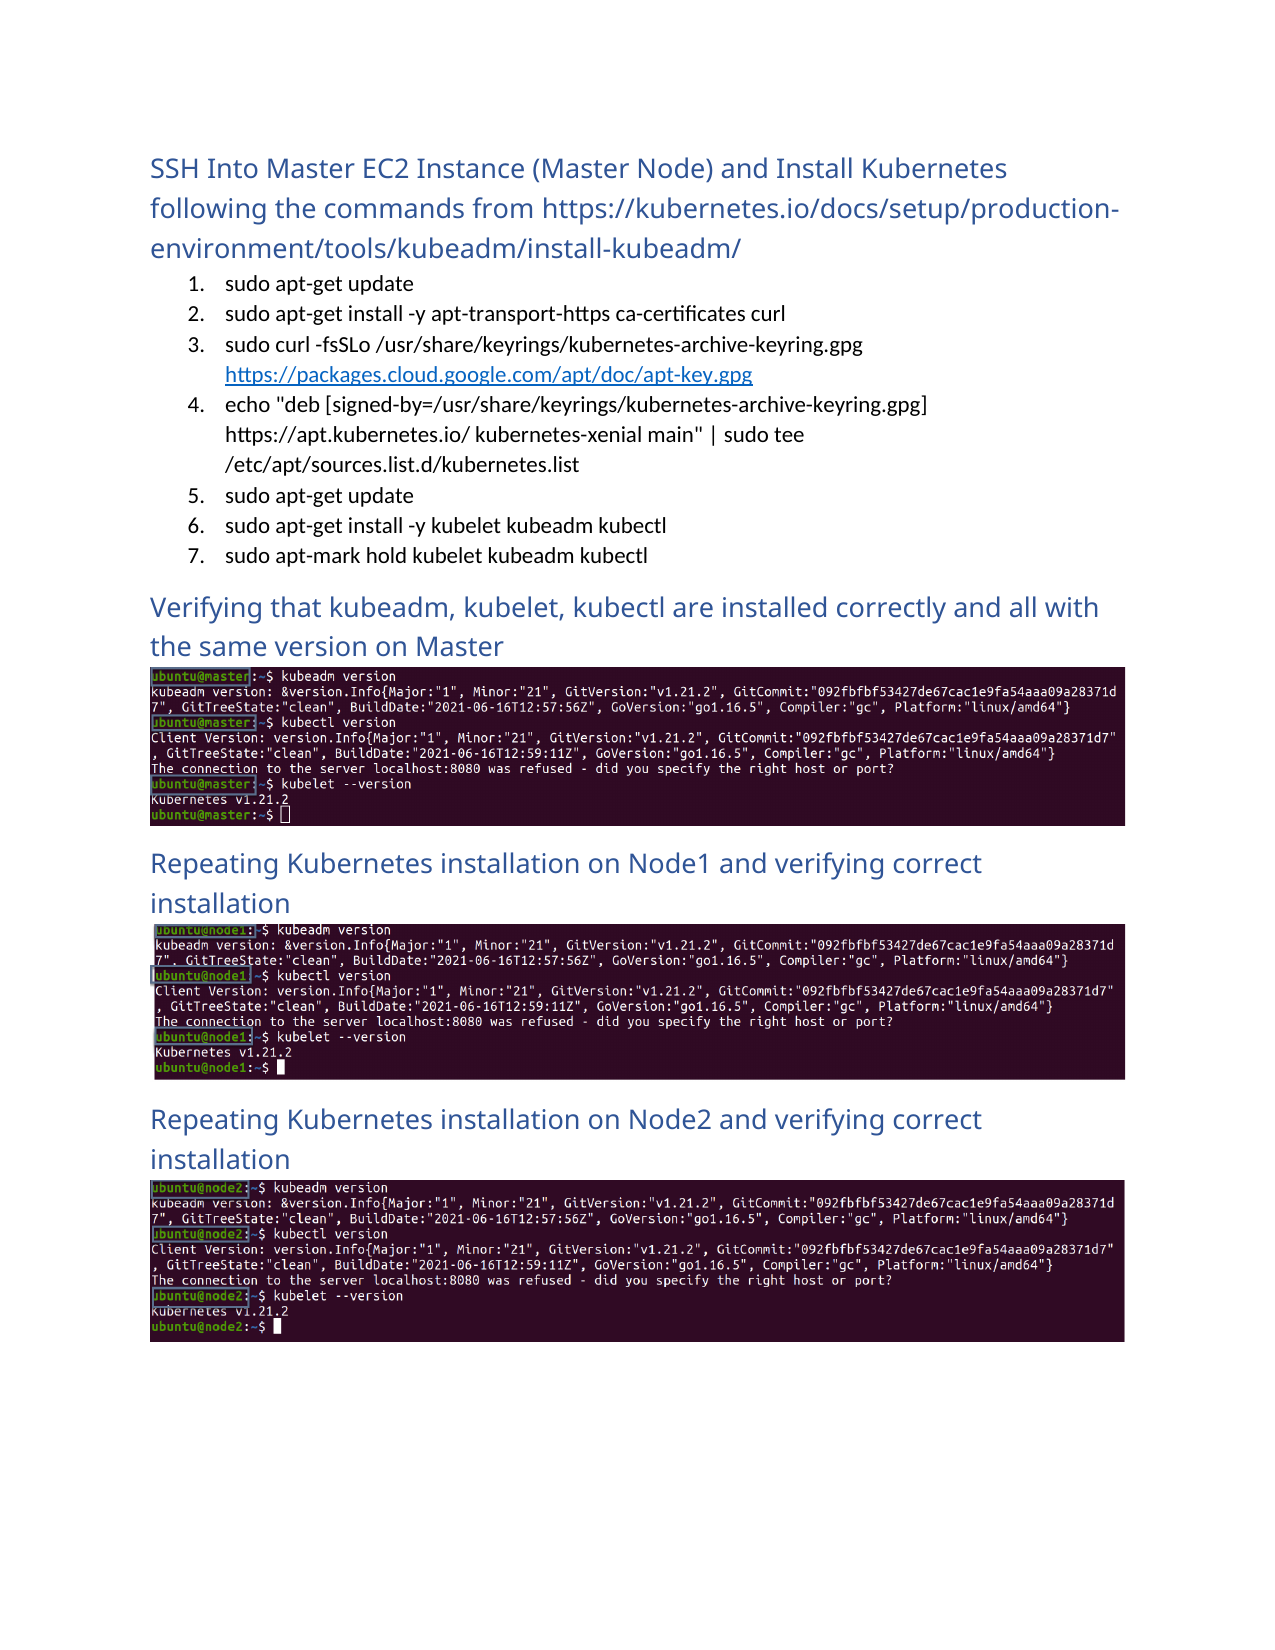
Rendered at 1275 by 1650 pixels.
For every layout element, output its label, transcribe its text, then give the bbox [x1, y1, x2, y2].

list sudo apt-get install -y apt-transport-https ca-certificates curl [187, 299, 1125, 328]
subtitle Repeating Kubernetes installation on Node1 and verifying correct installation [150, 845, 1125, 921]
subtitle Repeating Kubernetes installation on Node2 and verifying correct installation [150, 1100, 1125, 1177]
list sudo curl -fsSLo /usr/share/keyrings/kubernetes-archive-keyring.gpg https://packages.cloud.google.com/apt/doc/apt-key.gpg [187, 330, 1125, 388]
list sudo apt-mark hold kubelet kubeadm kubectl [187, 541, 1125, 569]
subtitle SSH Into Master EC2 Instance (Master Node) and Install Kubernetes following the commands from https://kubernetes.io/docs/setup/production-environment/tools/kubeadm/install-kubeadm/ [150, 150, 1125, 266]
subtitle Verifying that kubeadm, kubelet, kubectl are installed correctly and all with the same version on Master [150, 588, 1125, 665]
list echo "deb [signed-by=/usr/share/keyrings/kubernetes-archive-keyring.gpg] https://apt.kubernetes.io/ kubernetes-xenial main" | sudo tee /etc/apt/sources.list.d/kubernetes.list [187, 390, 1125, 479]
picture [150, 667, 1125, 826]
picture [150, 924, 1125, 1082]
list sudo apt-get install -y kubelet kubeadm kubectl [187, 511, 1125, 539]
list sudo apt-get update [187, 269, 1125, 297]
picture [150, 1180, 1125, 1342]
list sudo apt-get update [187, 481, 1125, 509]
